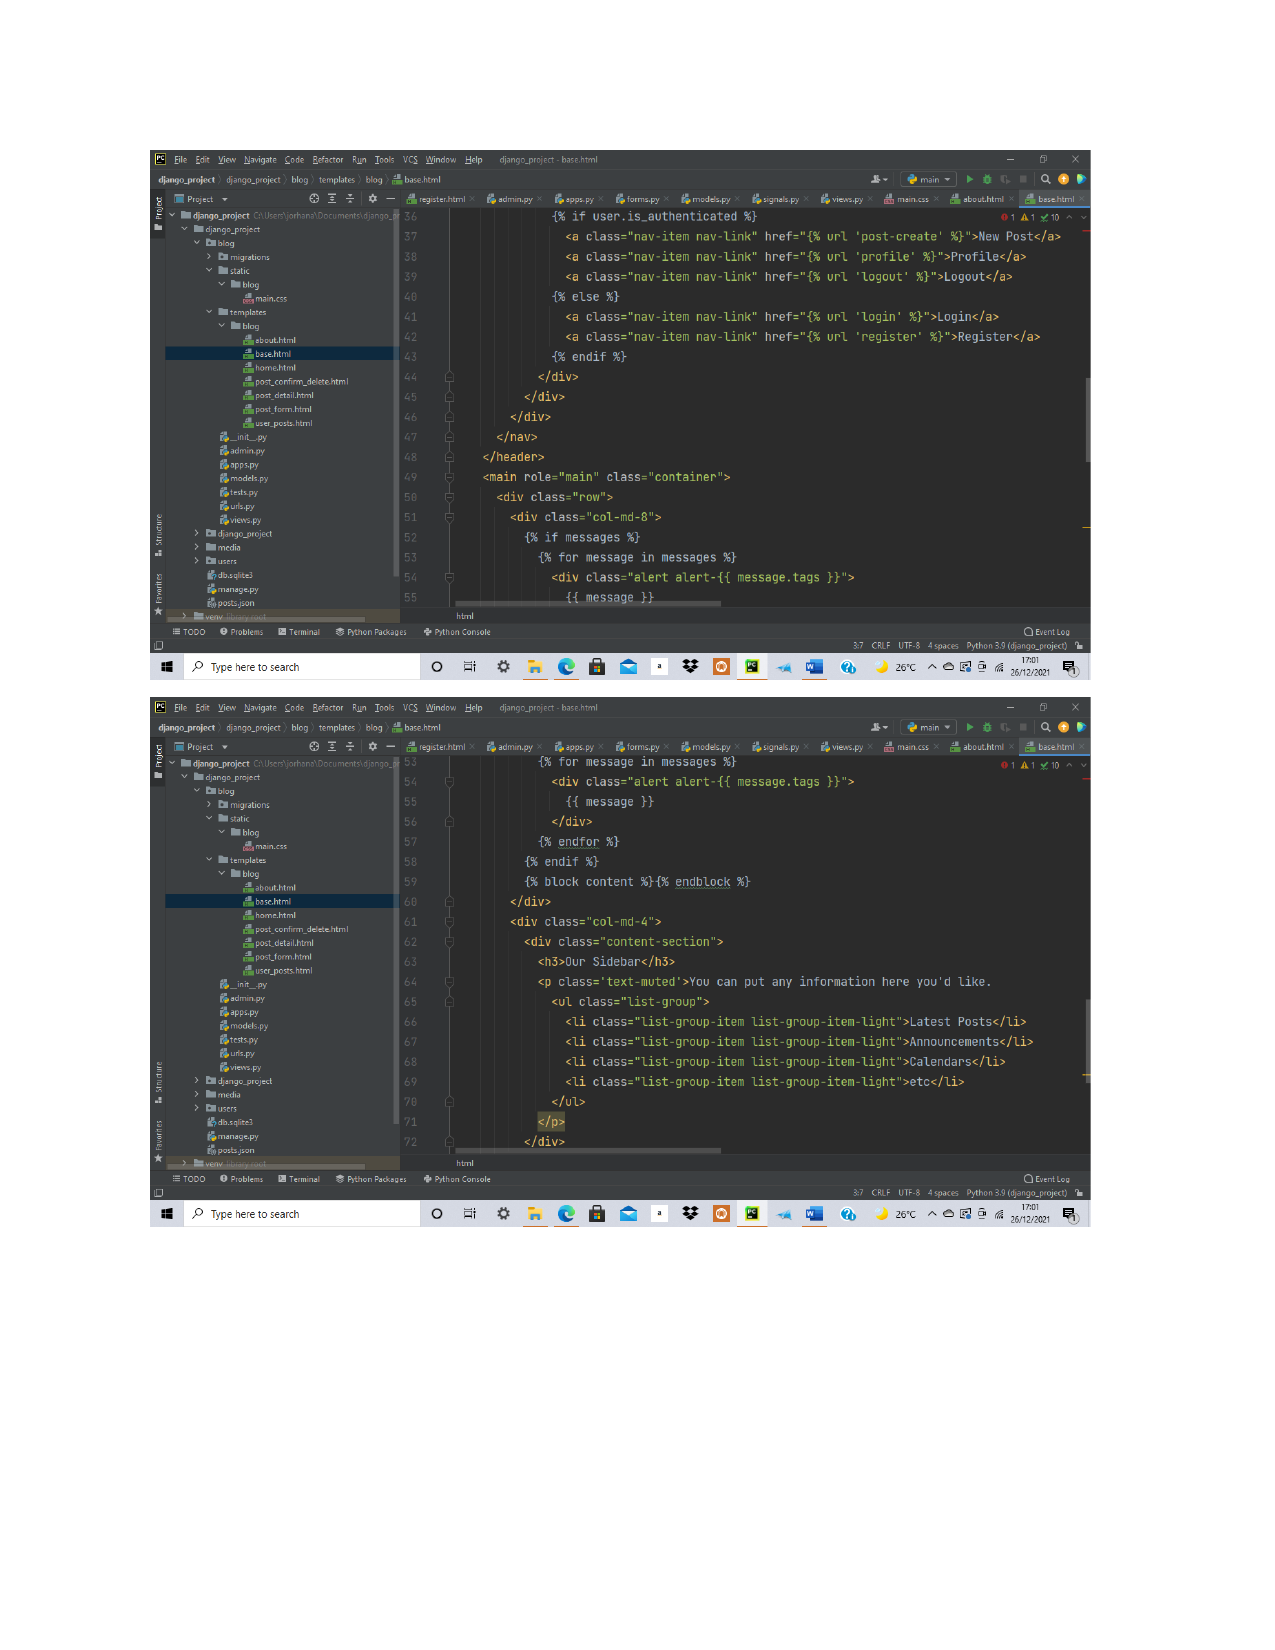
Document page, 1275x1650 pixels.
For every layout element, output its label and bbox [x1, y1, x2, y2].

picture [150, 697, 1091, 1227]
picture [150, 150, 1091, 680]
